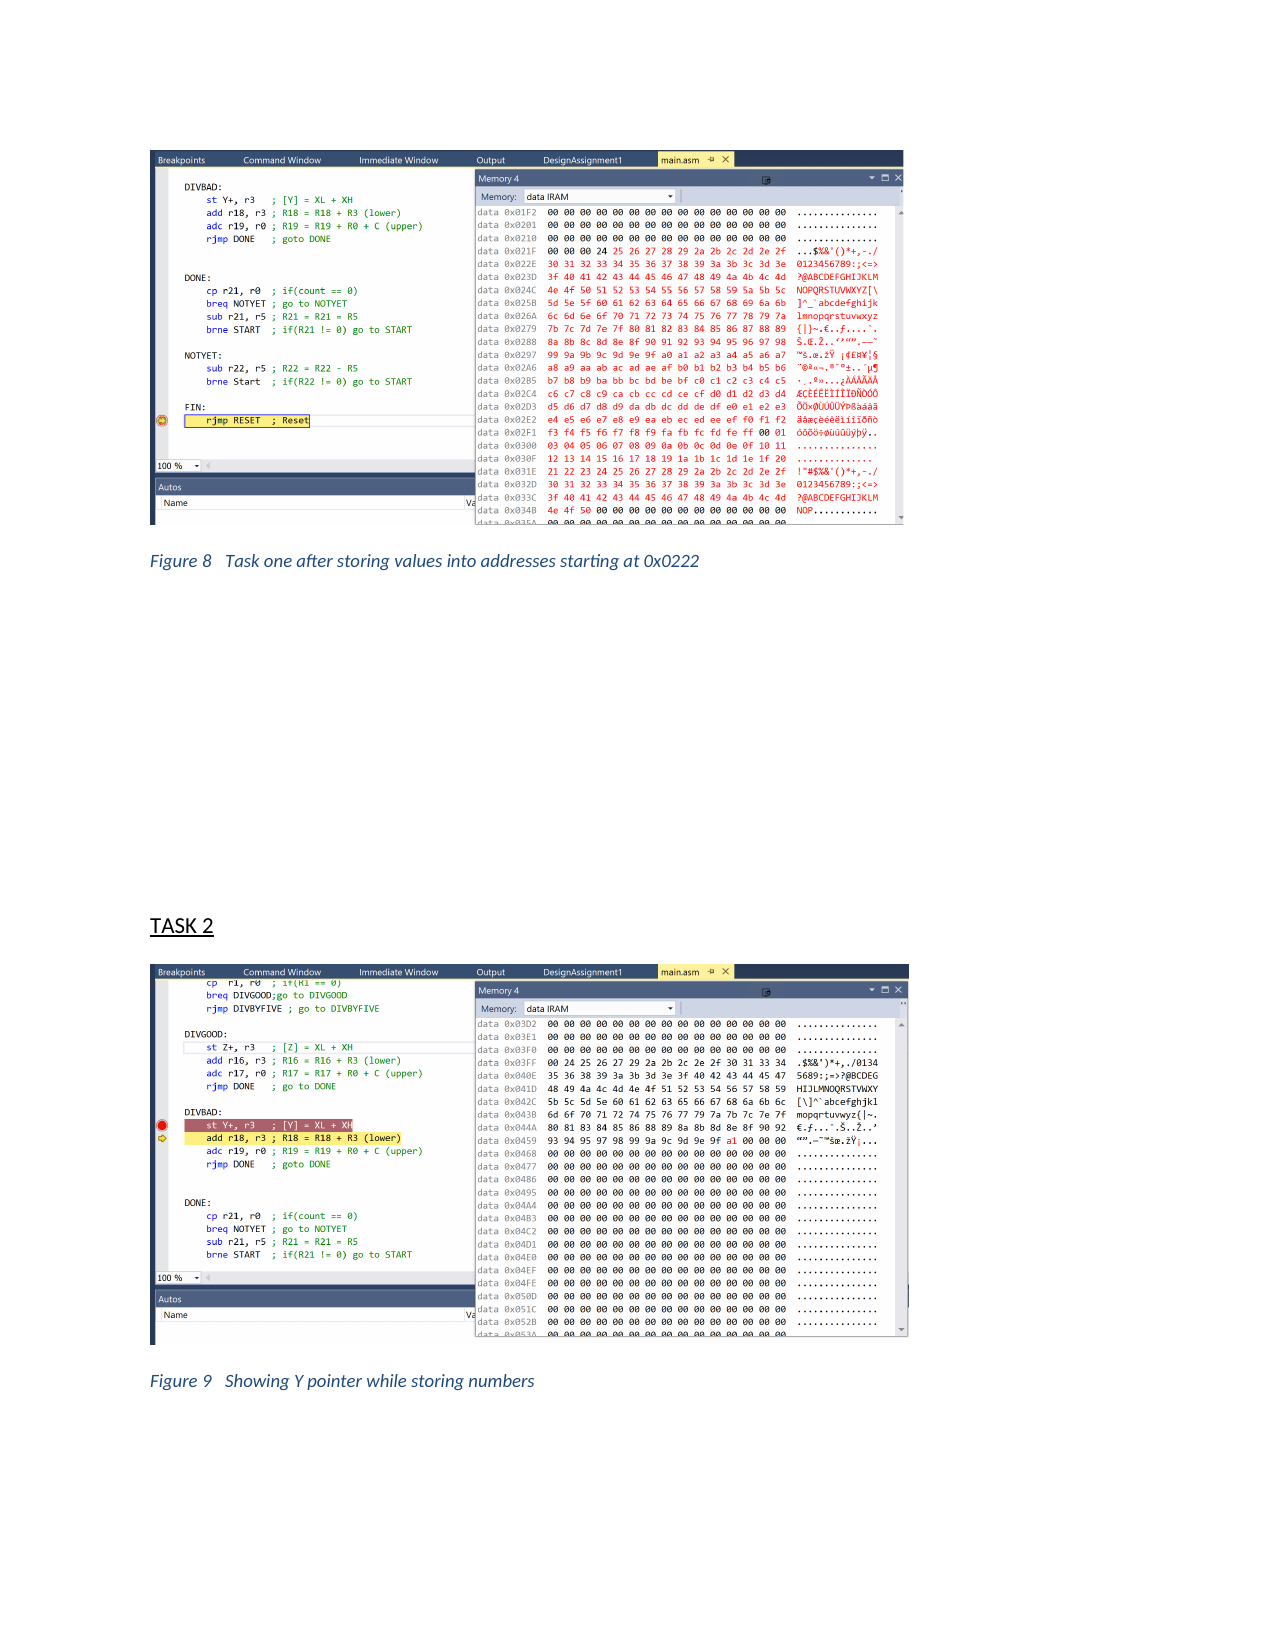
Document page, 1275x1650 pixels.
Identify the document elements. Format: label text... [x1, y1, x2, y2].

picture [150, 964, 909, 1345]
picture [150, 150, 904, 525]
text TASK 2 [150, 911, 1125, 939]
